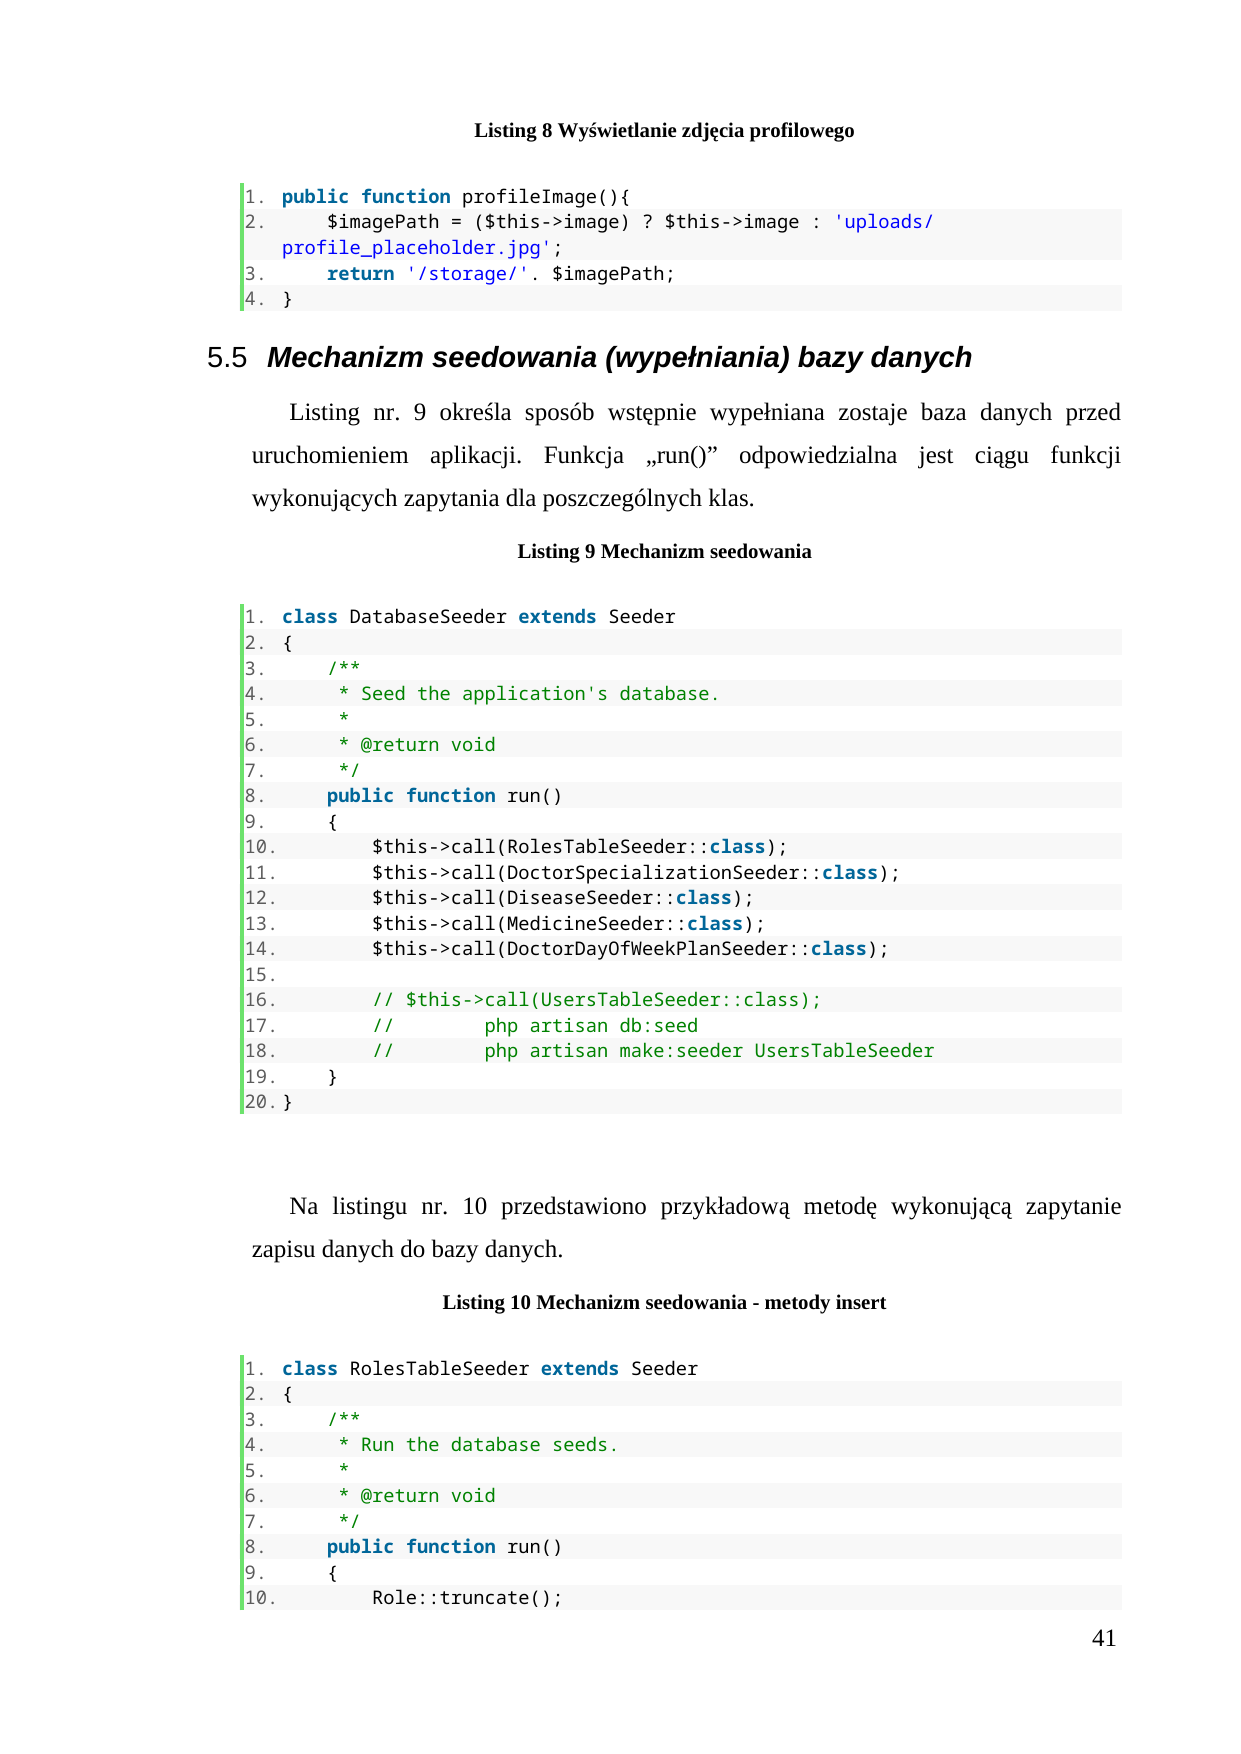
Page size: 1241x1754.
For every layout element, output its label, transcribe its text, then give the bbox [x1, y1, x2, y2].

text Listing 9 Mechanizm seedowania [207, 538, 1122, 563]
list * @return void [244, 1483, 1122, 1508]
list * Run the database seeds. [244, 1432, 1122, 1457]
list class RolesTableSeeder extends Seeder [244, 1355, 1122, 1381]
list class DatabaseSeeder extends Seeder [244, 604, 1122, 629]
list } [244, 1063, 1122, 1089]
list $imagePath = ($this->image) ? $this->image : 'uploads/profile_placeholder.jpg'; [244, 209, 1122, 260]
list } [244, 285, 1122, 311]
list // php artisan db:seed [244, 1012, 1122, 1038]
text Na listingu nr. 10 przedstawiono przykładową metodę wykonującą zapytanie zapisu danych do bazy danych. [252, 1191, 1122, 1263]
text Listing 8 Wyświetlanie zdjęcia profilowego [207, 118, 1122, 142]
list /** [244, 1406, 1122, 1432]
list /** [244, 655, 1122, 680]
list * @return void [244, 731, 1122, 757]
text Listing nr. 9 określa sposób wstępnie wypełniana zostaje baza danych przed uruchomieniem aplikacji. Funkcja „run()” odpowiedzialna jest ciągu funkcji wykonujących zapytania dla poszczególnych klas. [252, 397, 1122, 512]
list * [244, 1457, 1122, 1483]
subtitle Mechanizm seedowania (wypełniania) bazy danych [207, 340, 1122, 374]
list * [244, 706, 1122, 731]
list * Seed the application's database. [244, 680, 1122, 706]
text Listing 10 Mechanizm seedowania - metody insert [207, 1290, 1122, 1314]
list { [244, 1559, 1122, 1585]
list $this->call(DoctorDayOfWeekPlanSeeder::class); [244, 936, 1122, 961]
list // $this->call(UsersTableSeeder::class); [244, 987, 1122, 1012]
list } [244, 1089, 1122, 1114]
list */ [244, 1508, 1122, 1534]
list return '/storage/'. $imagePath; [244, 260, 1122, 285]
list { [244, 1381, 1122, 1406]
list $this->call(DiseaseSeeder::class); [244, 884, 1122, 910]
list $this->call(MedicineSeeder::class); [244, 910, 1122, 936]
list $this->call(RolesTableSeeder::class); [244, 833, 1122, 859]
list $this->call(DoctorSpecializationSeeder::class); [244, 859, 1122, 884]
list public function run() [244, 1534, 1122, 1559]
list Role::truncate(); [244, 1585, 1122, 1610]
list // php artisan make:seeder UsersTableSeeder [244, 1038, 1122, 1063]
list { [244, 808, 1122, 833]
list public function run() [244, 782, 1122, 808]
list public function profileImage(){ [244, 183, 1122, 209]
list */ [244, 757, 1122, 782]
list { [244, 629, 1122, 655]
